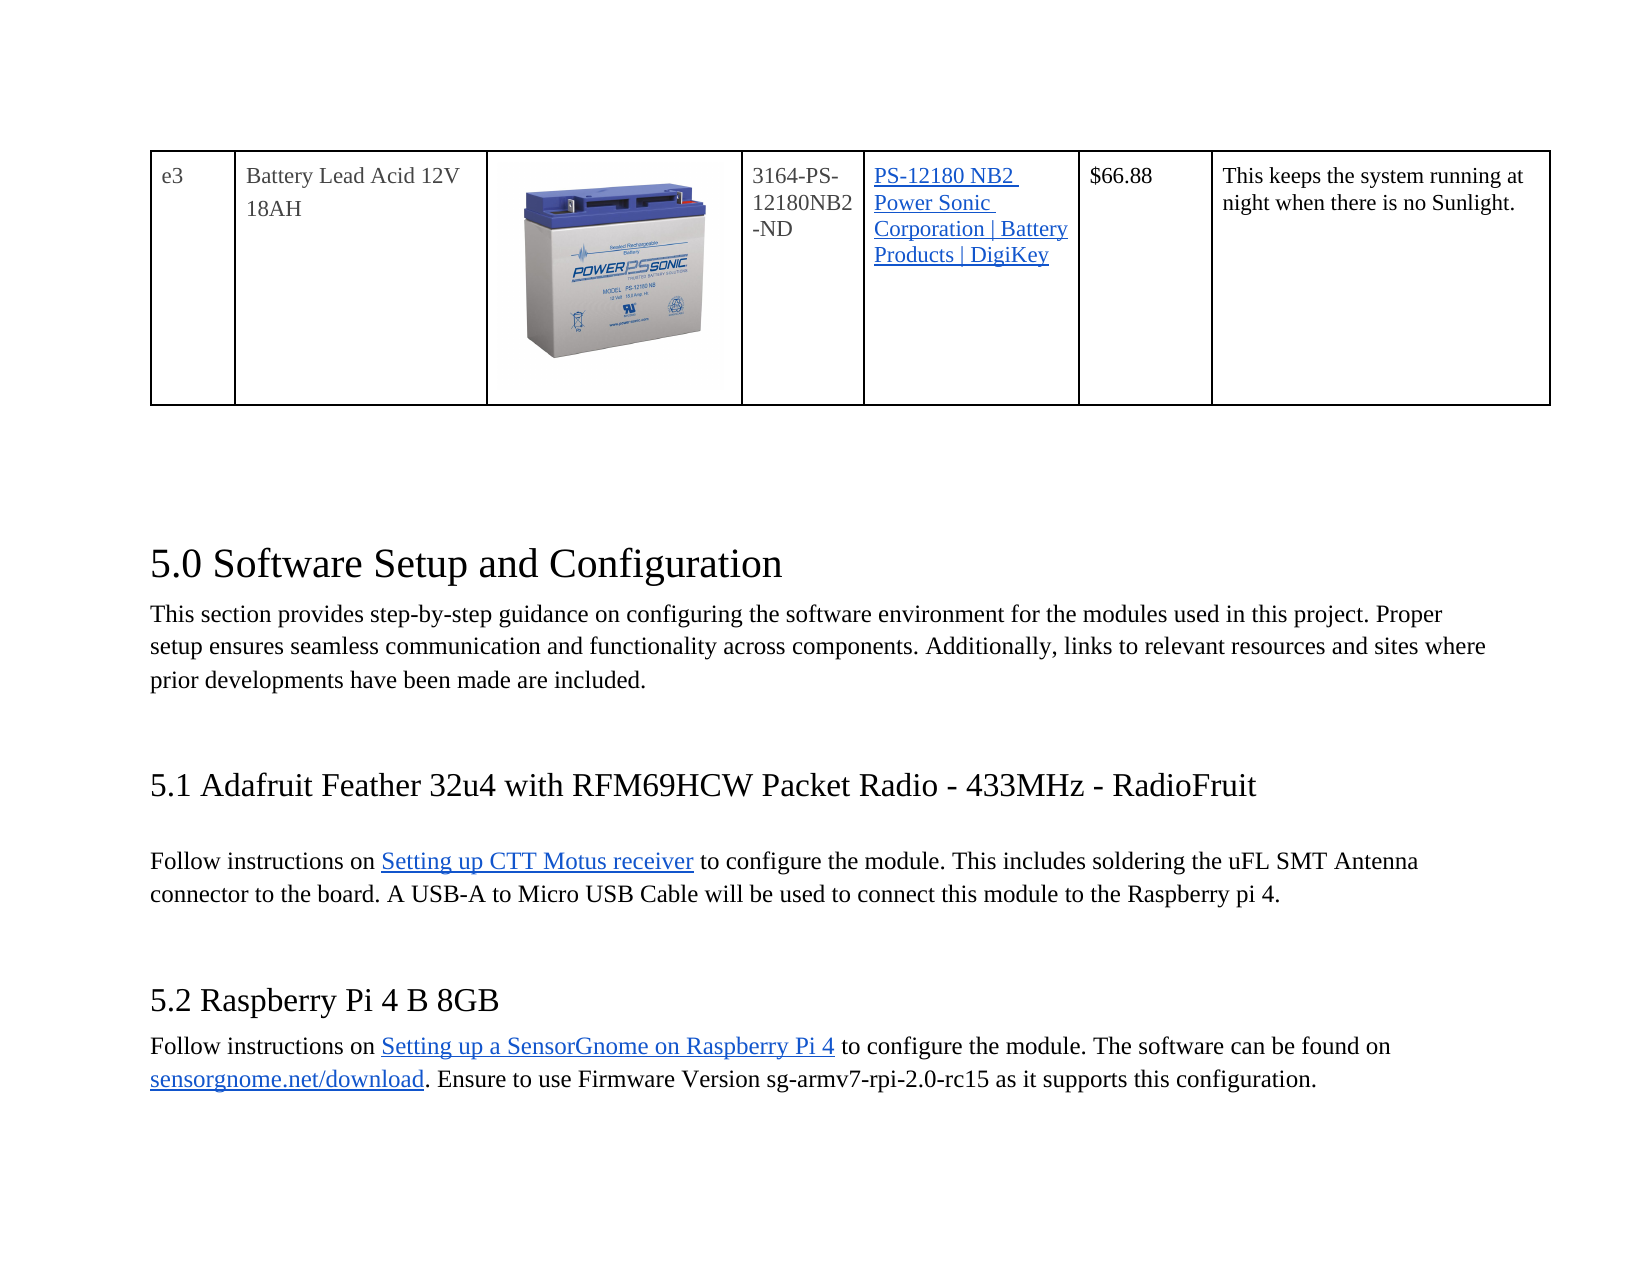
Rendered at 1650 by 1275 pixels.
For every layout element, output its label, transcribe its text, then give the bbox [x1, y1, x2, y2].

text Follow instructions on Setting up a SensorGnome on Raspberry Pi 4 to configure the module. The software can be found on sensorgnome.net/download. Ensure to use Firmware Version sg-armv7-rpi-2.0-rc15 as it supports this configuration. [150, 1031, 1500, 1093]
table_cell $66.88 [1080, 152, 1211, 404]
subtitle 5.1 Adafruit Feather 32u4 with RFM69HCW Packet Radio - 433MHz - RadioFruit [150, 765, 1500, 804]
subtitle 5.0 Software Setup and Configuration [150, 538, 1500, 586]
text This section provides step-by-step guidance on configuring the software environment for the modules used in this project. Proper setup ensures seamless communication and functionality across components. Additionally, links to relevant resources and sites where prior developments have been made are included. [150, 599, 1500, 693]
subtitle 5.2 Raspberry Pi 4 B 8GB [150, 980, 1500, 1018]
text Follow instructions on Setting up CTT Motus receiver to configure the module. This includes soldering the uFL SMT Antenna connector to the board. A USB-A to Micro USB Cable will be used to connect this module to the Raspberry pi 4. [150, 846, 1500, 908]
table_cell e3 [152, 152, 234, 404]
table_cell [488, 152, 741, 404]
picture [497, 162, 724, 390]
table_cell This keeps the system running at night when there is no Sunlight. [1213, 152, 1549, 404]
table_cell 3164-PS-12180NB2-ND [743, 152, 863, 404]
table_cell Battery Lead Acid 12V 18AH [236, 152, 486, 404]
table_cell PS-12180 NB2 Power Sonic Corporation | Battery Products | DigiKey [865, 152, 1078, 404]
